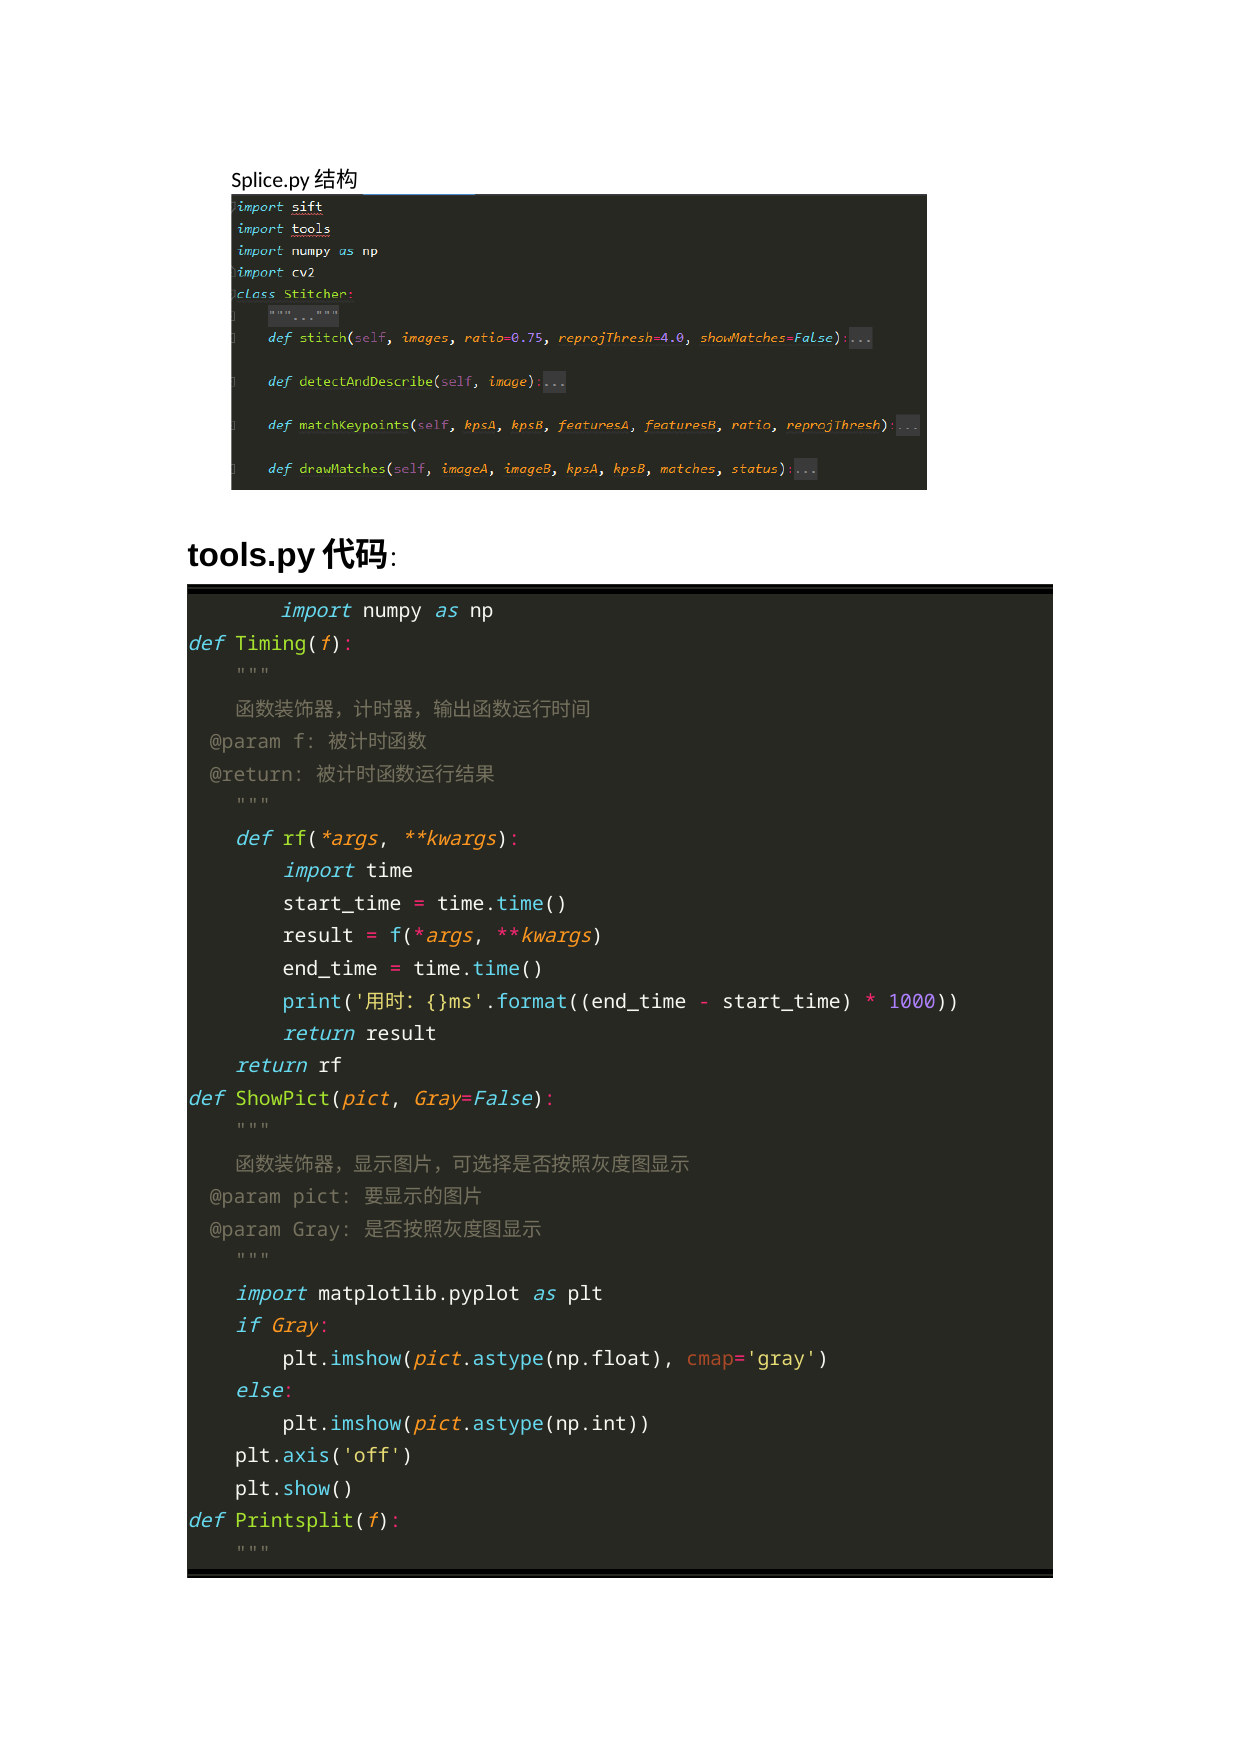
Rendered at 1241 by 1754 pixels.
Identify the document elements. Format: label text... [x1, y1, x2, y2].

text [187, 590, 1053, 1578]
picture [231, 194, 927, 490]
text Splice.py结构 [187, 162, 1053, 194]
text tools.py代码： [187, 519, 1053, 584]
